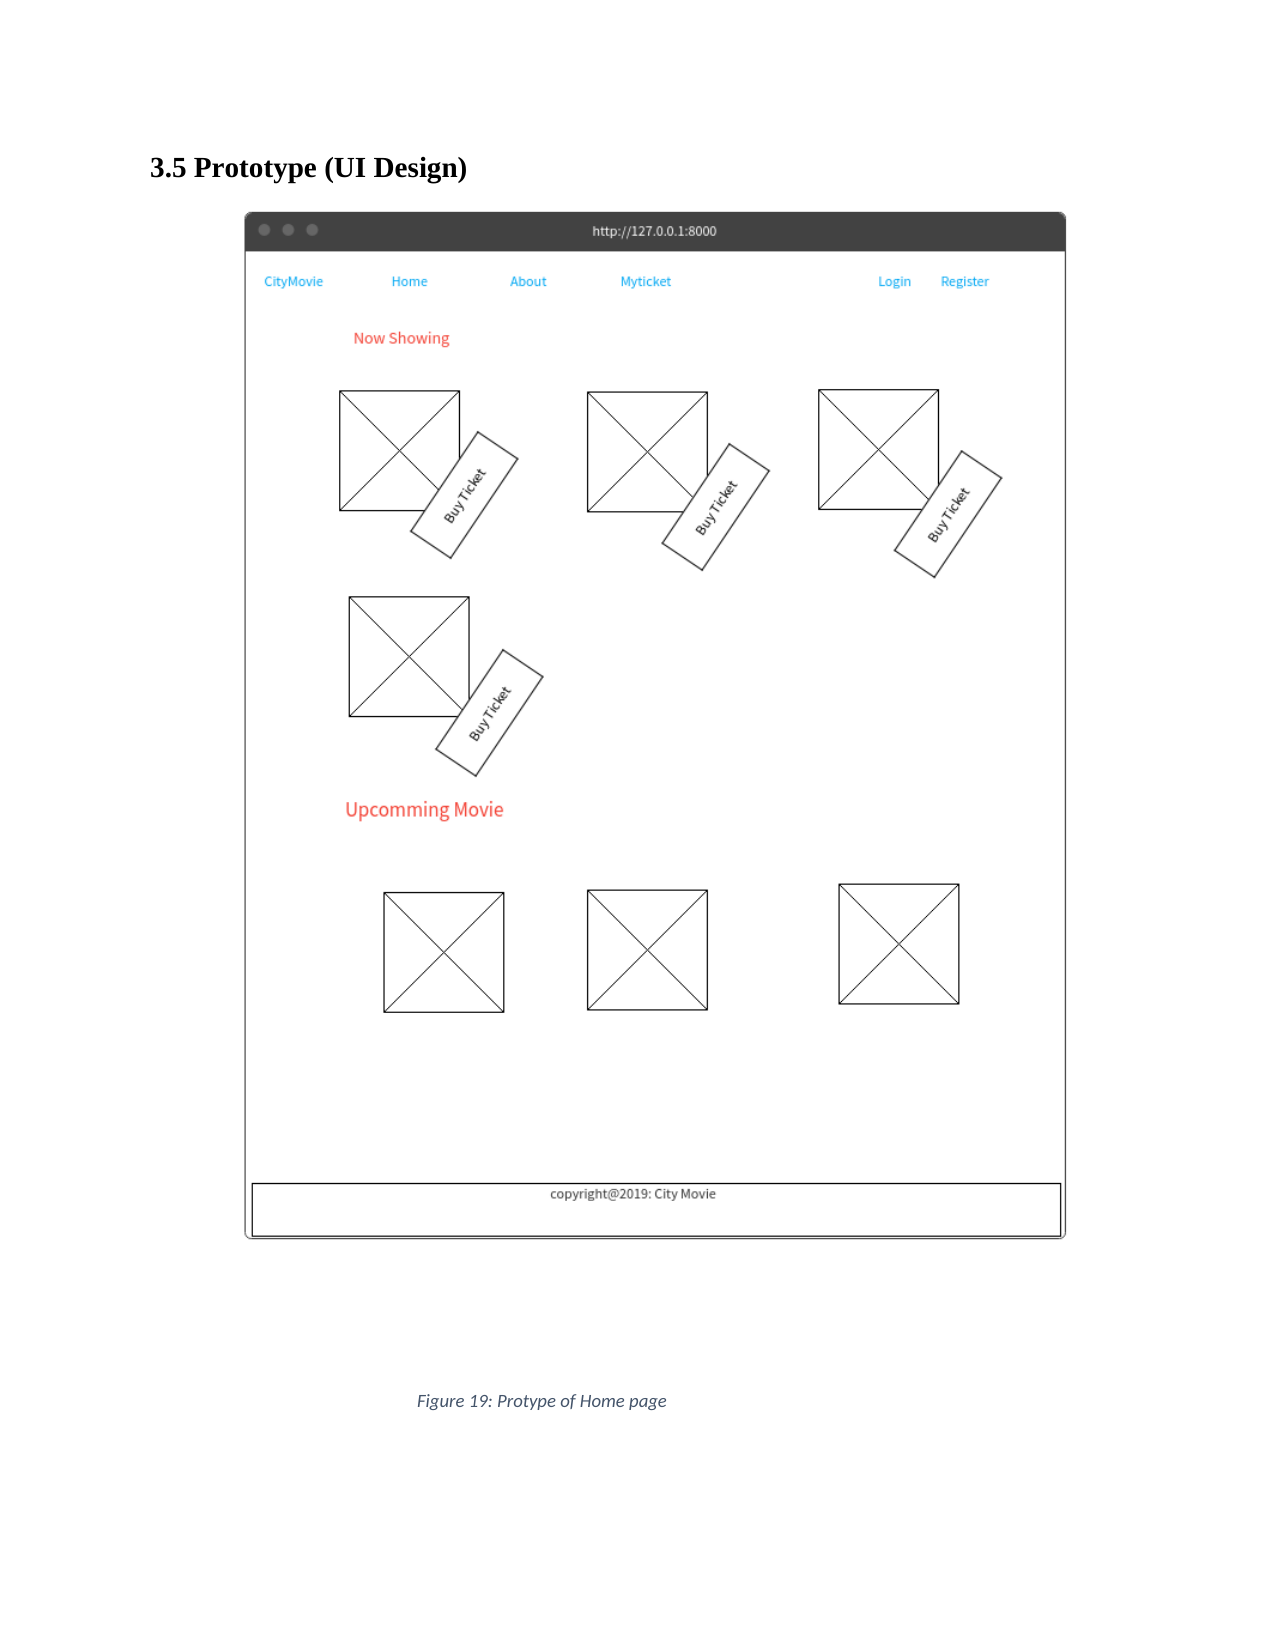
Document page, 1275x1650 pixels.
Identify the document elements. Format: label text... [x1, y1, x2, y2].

subtitle 3.5 Prototype (UI Design) [150, 150, 1125, 183]
picture [150, 200, 1125, 1371]
